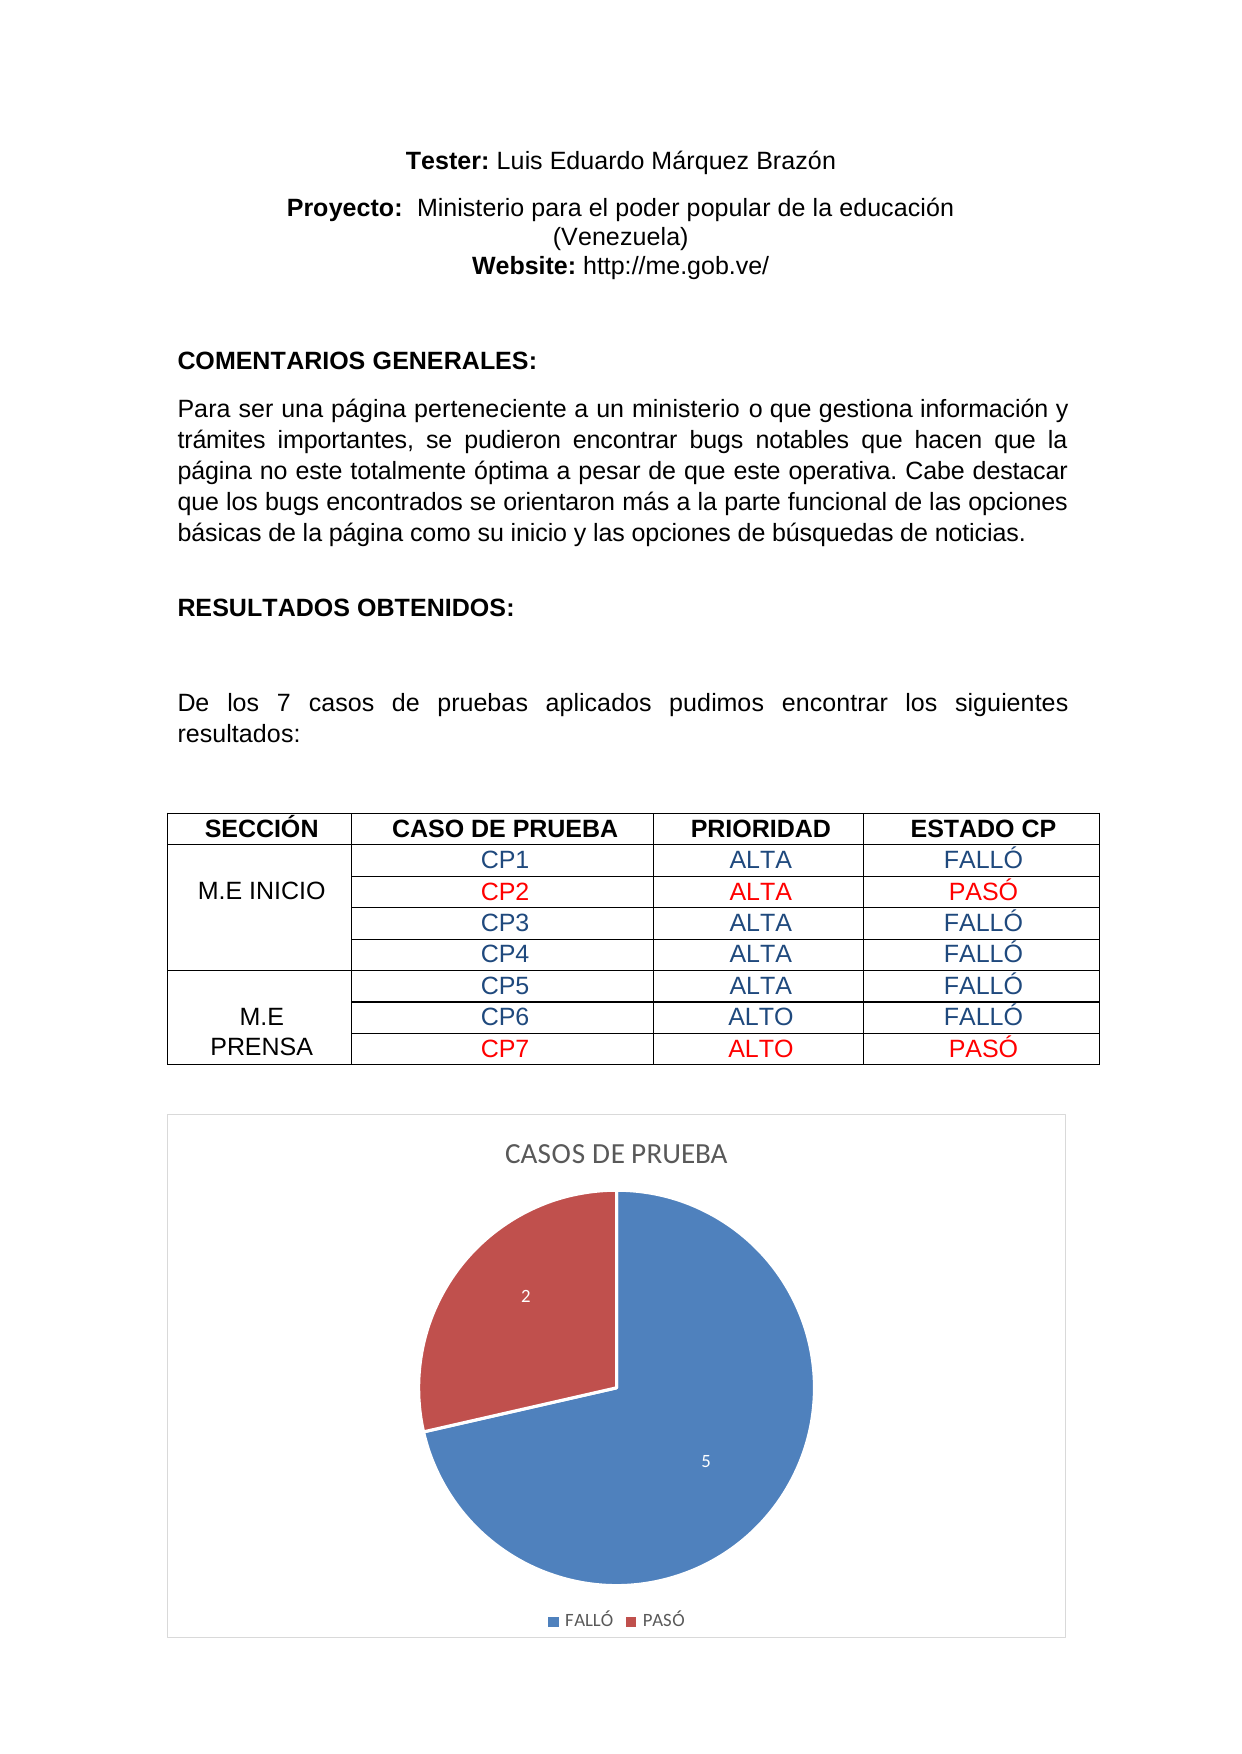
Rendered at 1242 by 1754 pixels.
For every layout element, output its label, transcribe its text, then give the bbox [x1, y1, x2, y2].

table_header SECCIÓN [168, 814, 351, 844]
table_cell FALLÓ [864, 1003, 1099, 1033]
table_cell ALTO [654, 1003, 863, 1033]
table_cell CP4 [352, 940, 653, 970]
table_header CASO DE PRUEBA [352, 814, 653, 844]
table_cell FALLÓ [864, 908, 1099, 938]
table_cell FALLÓ [864, 971, 1099, 1001]
table_cell ALTA [654, 971, 863, 1001]
text Tester: Luis Eduardo Márquez Brazón [402, 146, 839, 174]
text Para ser una página perteneciente a un ministerio o que gestiona información y trámites importantes, se pudieron encontrar bugs notables que hacen que la página no este totalmente óptima a pesar de que este operativa. Cabe destacar que los bugs encontrados se orientaron más a la parte funcional de las opciones básicas de la página como su inicio y las opciones de búsquedas de noticias. [177, 394, 1069, 547]
table_cell PASÓ [864, 877, 1099, 907]
text Website: http://me.gob.ve/ [219, 251, 1022, 279]
text De los 7 casos de pruebas aplicados pudimos encontrar los siguientes resultados: [177, 688, 1068, 747]
table_cell ALTA [654, 845, 863, 876]
table_cell M.E PRENSA [168, 971, 351, 1064]
table_header ESTADO CP [864, 814, 1099, 844]
table_cell CP1 [352, 845, 653, 876]
table_cell ALTA [654, 877, 863, 907]
table_cell CP7 [352, 1034, 653, 1064]
table_cell FALLÓ [864, 845, 1099, 876]
table_cell ALTO [654, 1034, 863, 1064]
table_cell CP5 [352, 971, 653, 1001]
table_cell PASÓ [864, 1034, 1099, 1064]
text RESULTADOS OBTENIDOS: [177, 593, 519, 621]
text Proyecto: Ministerio para el poder popular de la educación (Venezuela) [219, 193, 1022, 251]
table_cell CP6 [352, 1003, 653, 1033]
text COMENTARIOS GENERALES: [177, 346, 541, 375]
table_cell ALTA [654, 908, 863, 938]
table_cell CP2 [352, 877, 653, 907]
table_header PRIORIDAD [654, 814, 863, 844]
table_cell CP3 [352, 908, 653, 938]
table_cell FALLÓ [864, 940, 1099, 970]
table_cell ALTA [654, 940, 863, 970]
table_cell M.E INICIO [168, 845, 351, 970]
